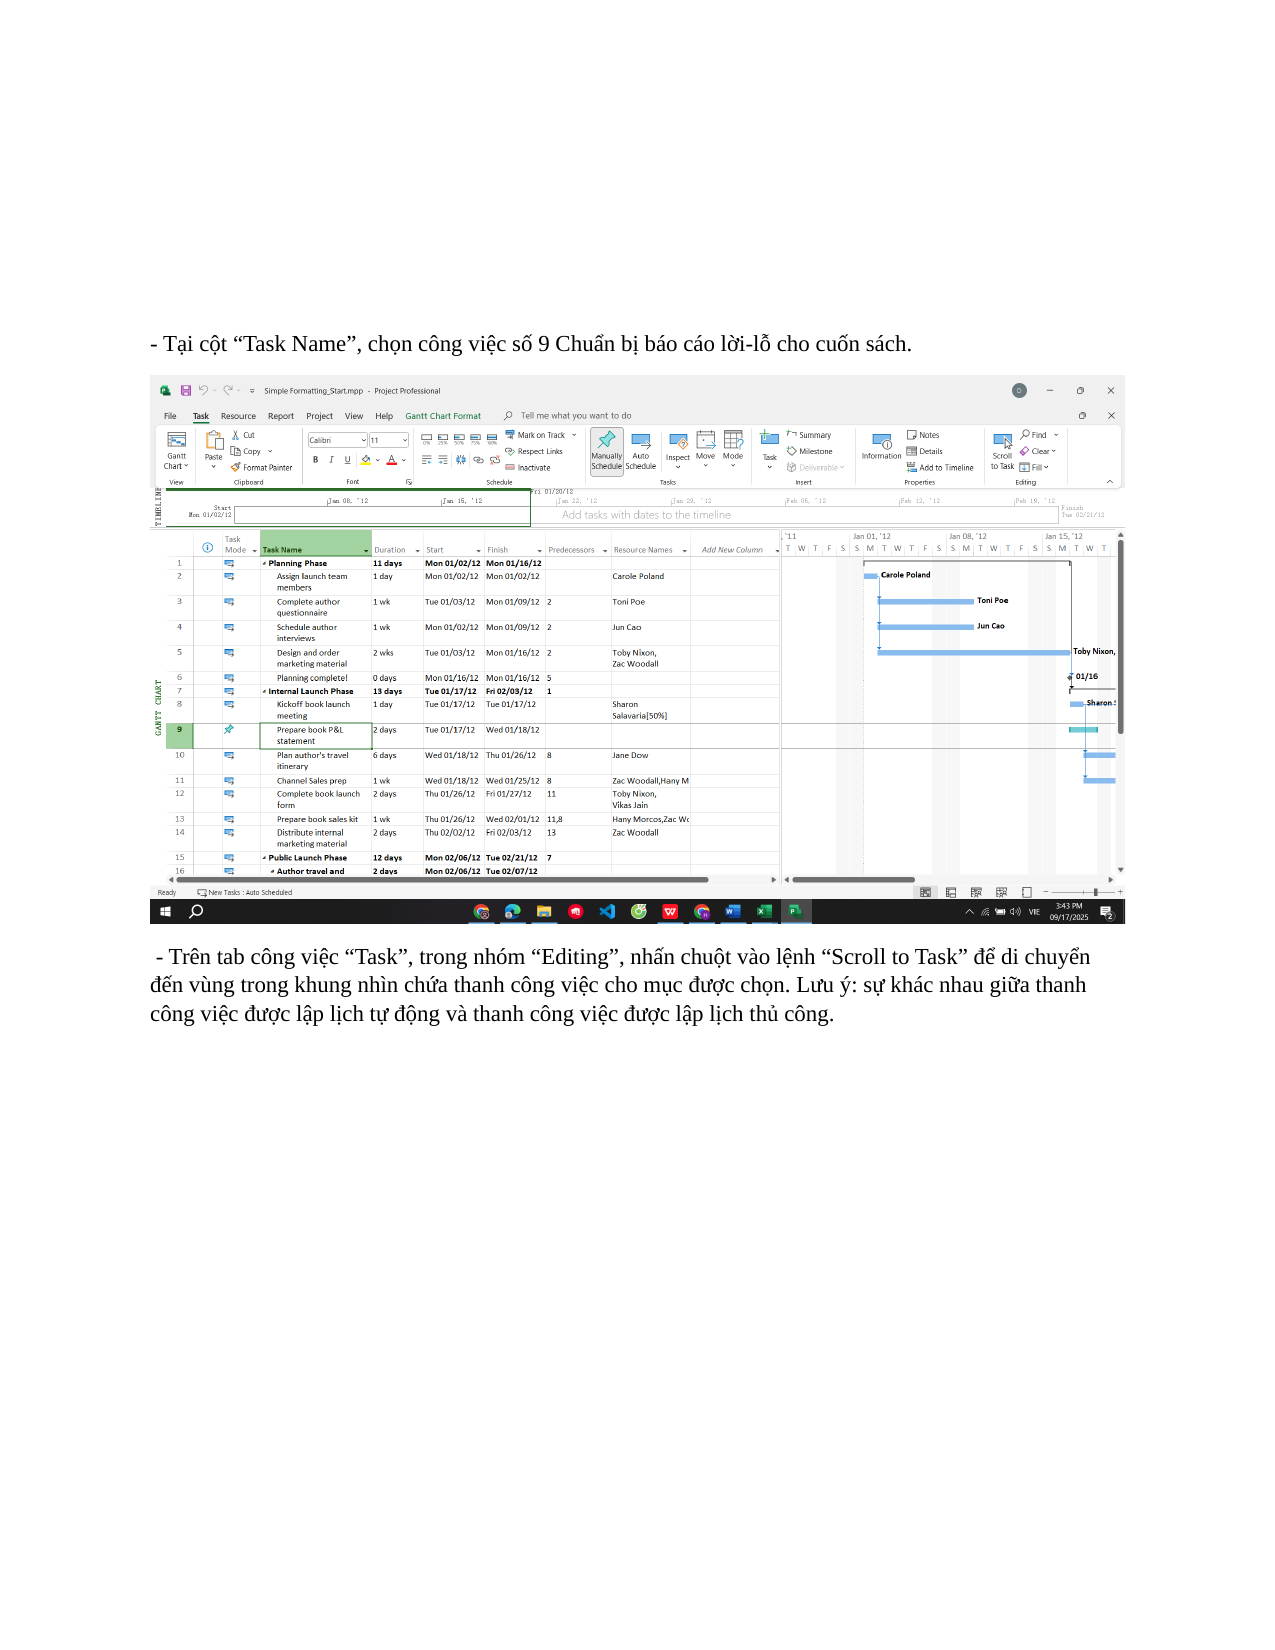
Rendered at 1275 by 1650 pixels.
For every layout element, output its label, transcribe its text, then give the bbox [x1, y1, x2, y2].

text - Tại cột “Task Name”, chọn công việc số 9 Chuẩn bị báo cáo lời-lỗ cho cuốn sách. [150, 330, 1125, 357]
picture [150, 375, 1125, 924]
text - Trên tab công việc “Task”, trong nhóm “Editing”, nhấn chuột vào lệnh “Scroll to Task” để di chuyển đến vùng trong khung nhìn chứa thanh công việc cho mục được chọn. Lưu ý: sự khác nhau giữa thanh công việc được lập lịch tự động và thanh công việc được lập lịch thủ công. [150, 943, 1125, 1026]
